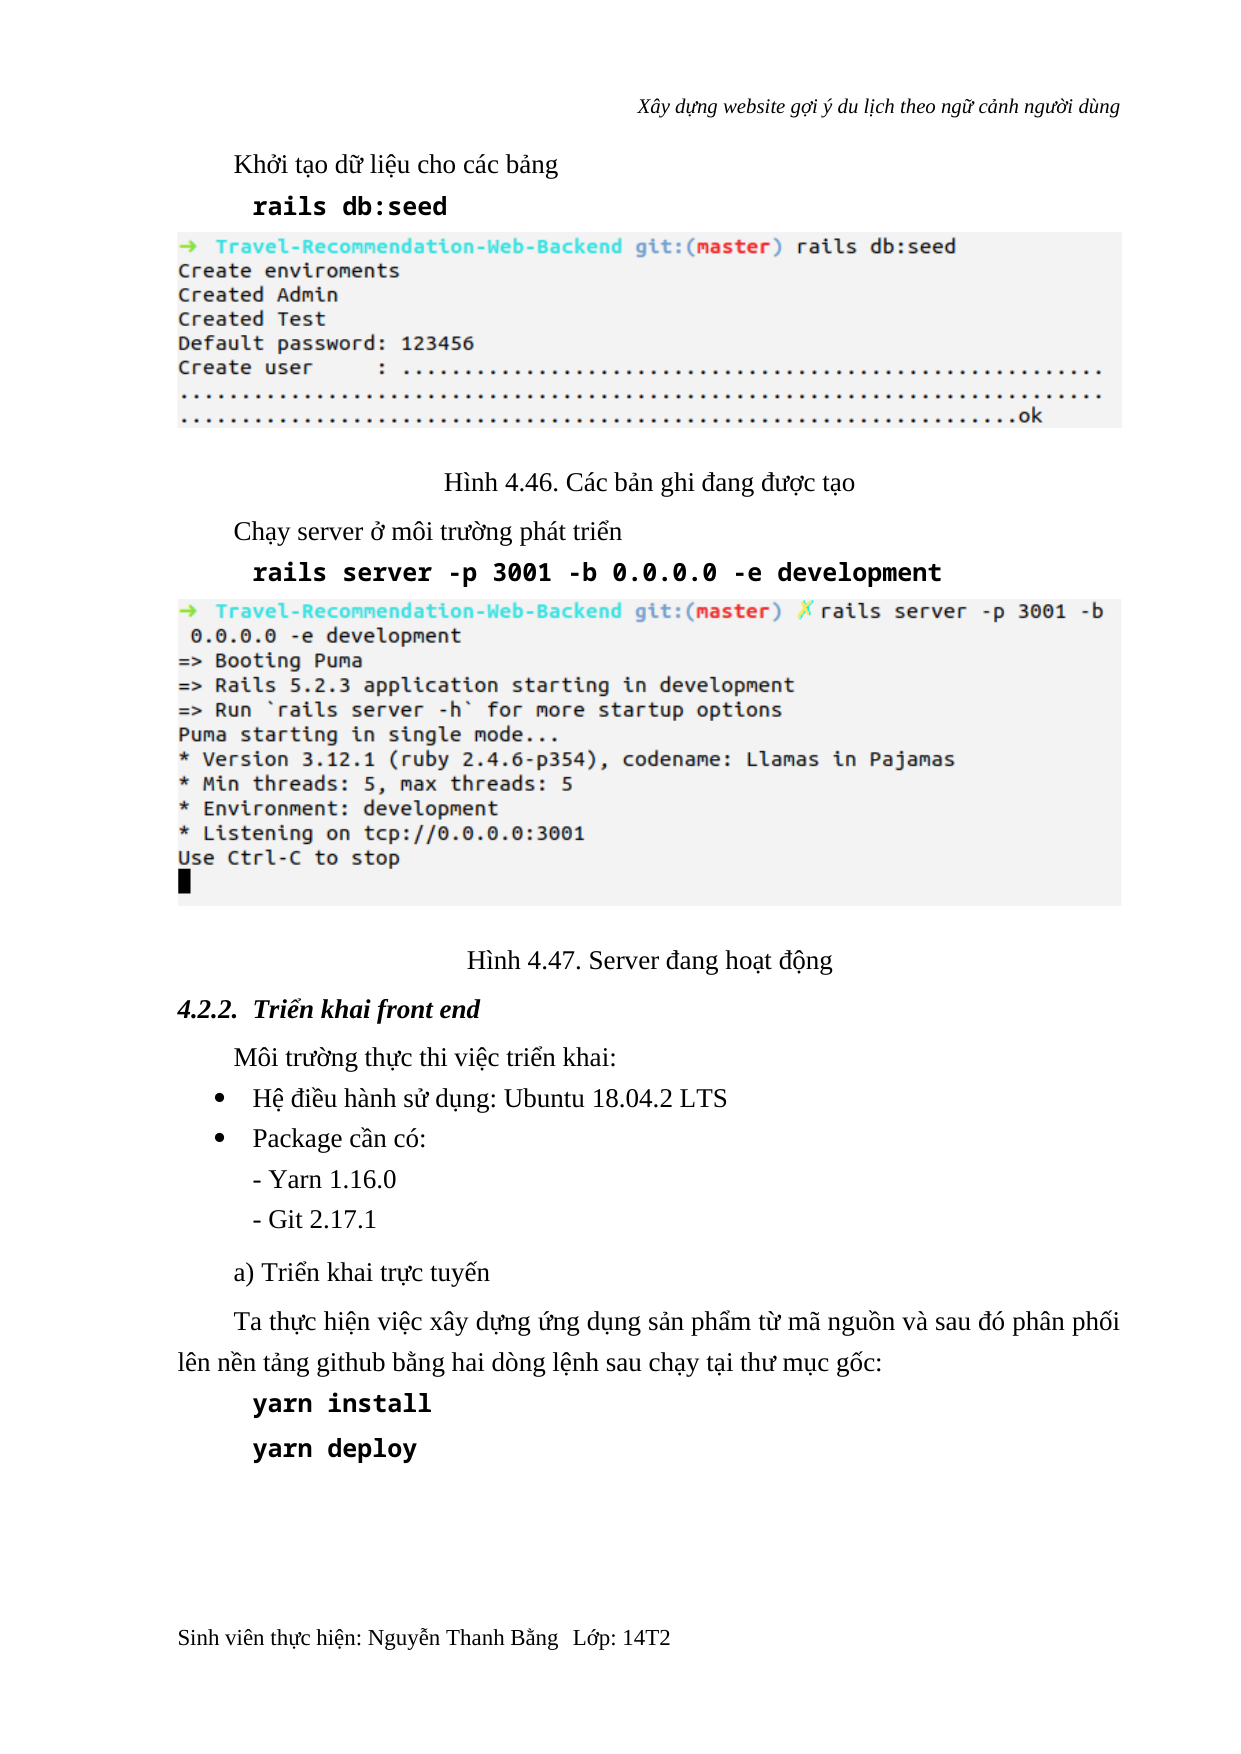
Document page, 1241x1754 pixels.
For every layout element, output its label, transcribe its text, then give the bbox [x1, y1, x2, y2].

subtitle Triển khai trực tuyến [177, 1256, 1122, 1288]
subtitle Triển khai front end [177, 993, 1122, 1024]
text rails server -p 3001 -b 0.0.0.0 -e development [177, 555, 1122, 589]
text Môi trường thực thi việc triển khai: [177, 1041, 1122, 1073]
text Ta thực hiện việc xây dựng ứng dụng sản phẩm từ mã nguồn và sau đó phân phối lên nền tảng github bằng hai dòng lệnh sau chạy tại thư mục gốc: [177, 1305, 1122, 1377]
text rails db:seed [177, 188, 1122, 222]
picture [177, 599, 1122, 906]
picture [177, 232, 1123, 428]
list - Git 2.17.1 [252, 1203, 1122, 1235]
text yarn install [177, 1386, 1122, 1420]
text Chạy server ở môi trường phát triển [177, 514, 1122, 546]
list Package cần có: [215, 1122, 1122, 1154]
text yarn deploy [177, 1430, 1122, 1464]
text Khởi tạo dữ liệu cho các bảng [177, 148, 1122, 179]
list Hệ điều hành sử dụng: Ubuntu 18.04.2 LTS [215, 1082, 1122, 1113]
list - Yarn 1.16.0 [252, 1163, 1122, 1194]
